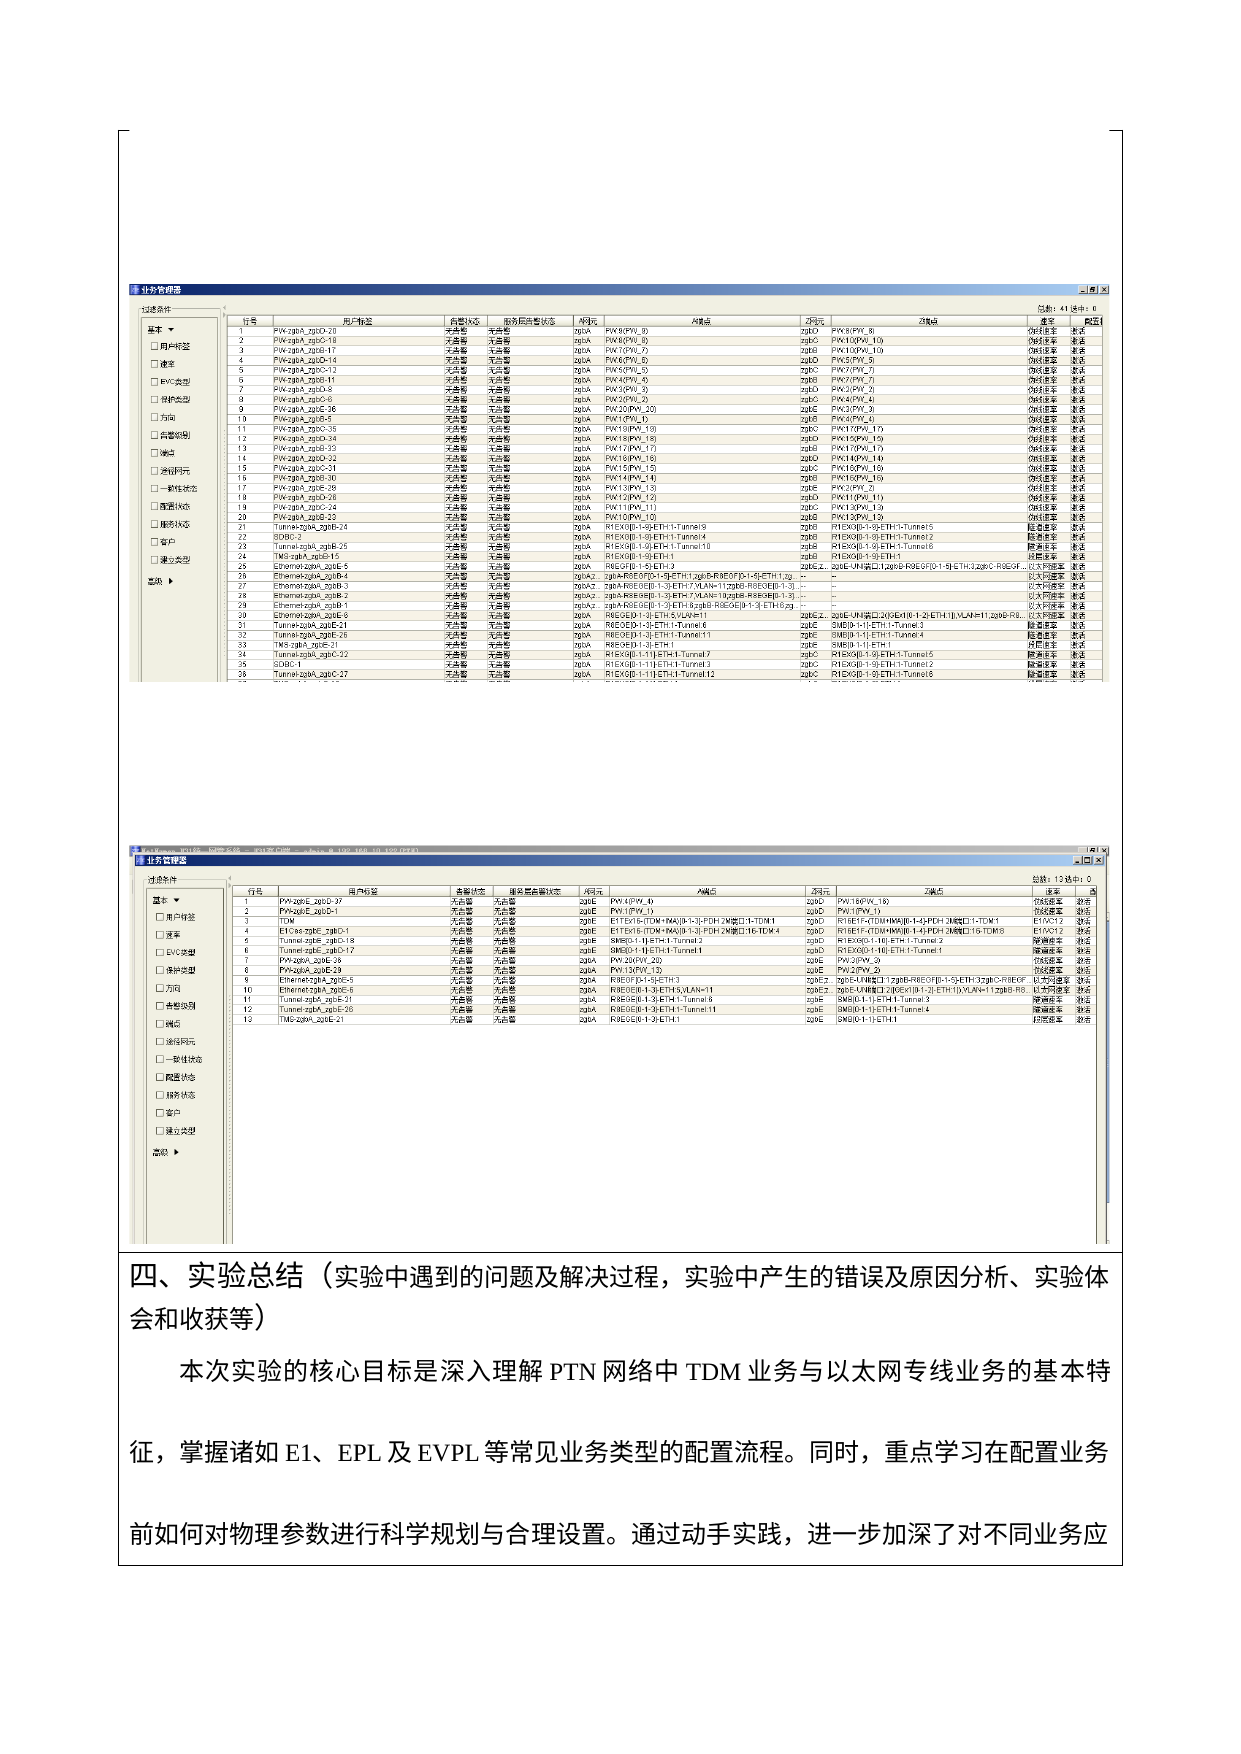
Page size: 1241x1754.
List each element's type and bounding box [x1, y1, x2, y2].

picture [129, 130, 1110, 682]
table_cell [119, 1253, 1122, 1565]
picture [129, 692, 1110, 1244]
table_cell [119, 131, 1122, 1252]
